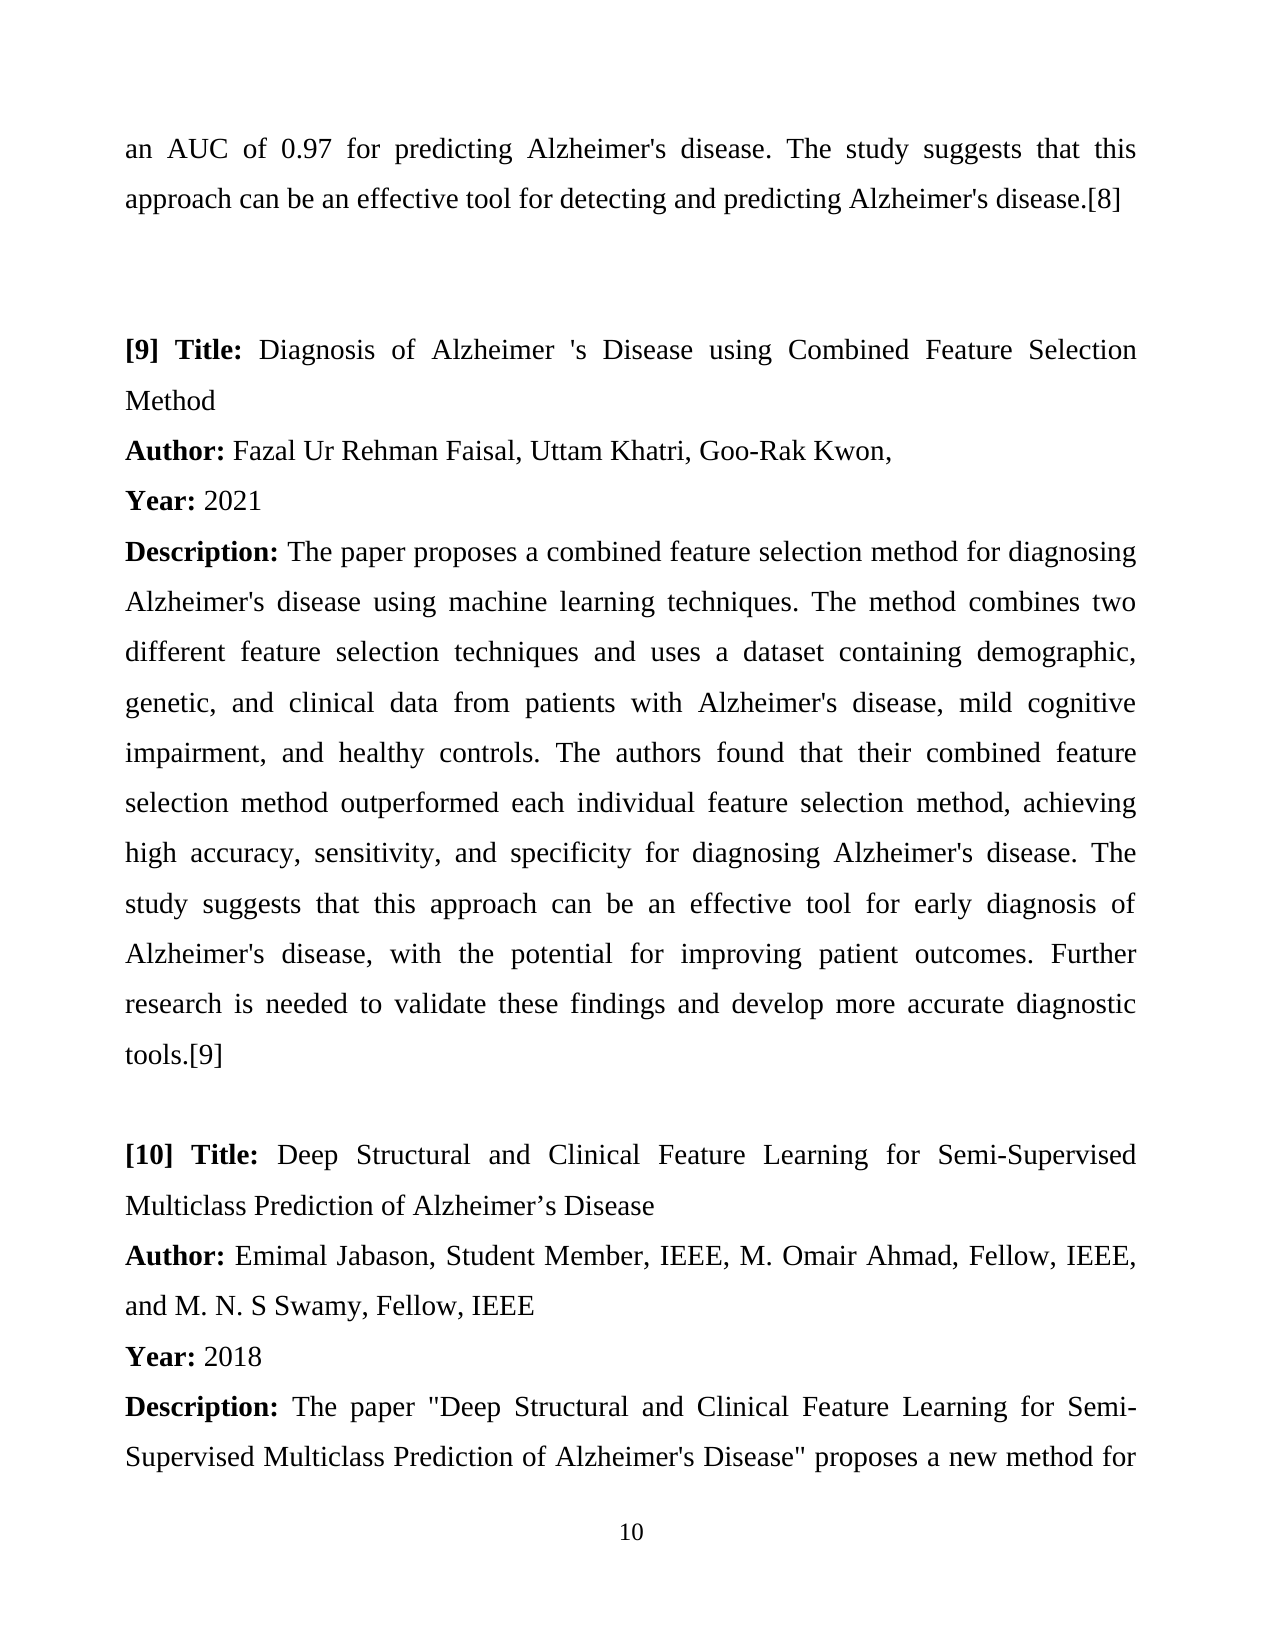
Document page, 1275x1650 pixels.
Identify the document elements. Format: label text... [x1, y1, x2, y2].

text Year: 2018 [125, 1339, 1137, 1372]
text Description: The paper proposes a combined feature selection method for diagnosing Alzheimer's disease using machine learning techniques. The method combines two different feature selection techniques and uses a dataset containing demographic, genetic, and clinical data from patients with Alzheimer's disease, mild cognitive impairment, and healthy controls. The authors found that their combined feature selection method outperformed each individual feature selection method, achieving high accuracy, sensitivity, and specificity for diagnosing Alzheimer's disease. The study suggests that this approach can be an effective tool for early diagnosis of Alzheimer's disease, with the potential for improving patient outcomes. Further research is needed to validate these findings and develop more accurate diagnostic tools.[9] [125, 534, 1137, 1070]
text Author: Emimal Jabason, Student Member, IEEE, M. Omair Ahmad, Fellow, IEEE, and M. N. S Swamy, Fellow, IEEE [125, 1238, 1137, 1322]
text [10] Title: Deep Structural and Clinical Feature Learning for Semi-Supervised Multiclass Prediction of Alzheimer’s Disease [125, 1137, 1137, 1221]
text [9] Title: Diagnosis of Alzheimer 's Disease using Combined Feature Selection Method [125, 332, 1137, 416]
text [125, 131, 1137, 215]
text Year: 2021 [125, 483, 1137, 517]
text Author: Fazal Ur Rehman Faisal, Uttam Khatri, Goo-Rak Kwon, [125, 433, 1137, 467]
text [125, 1389, 1137, 1473]
